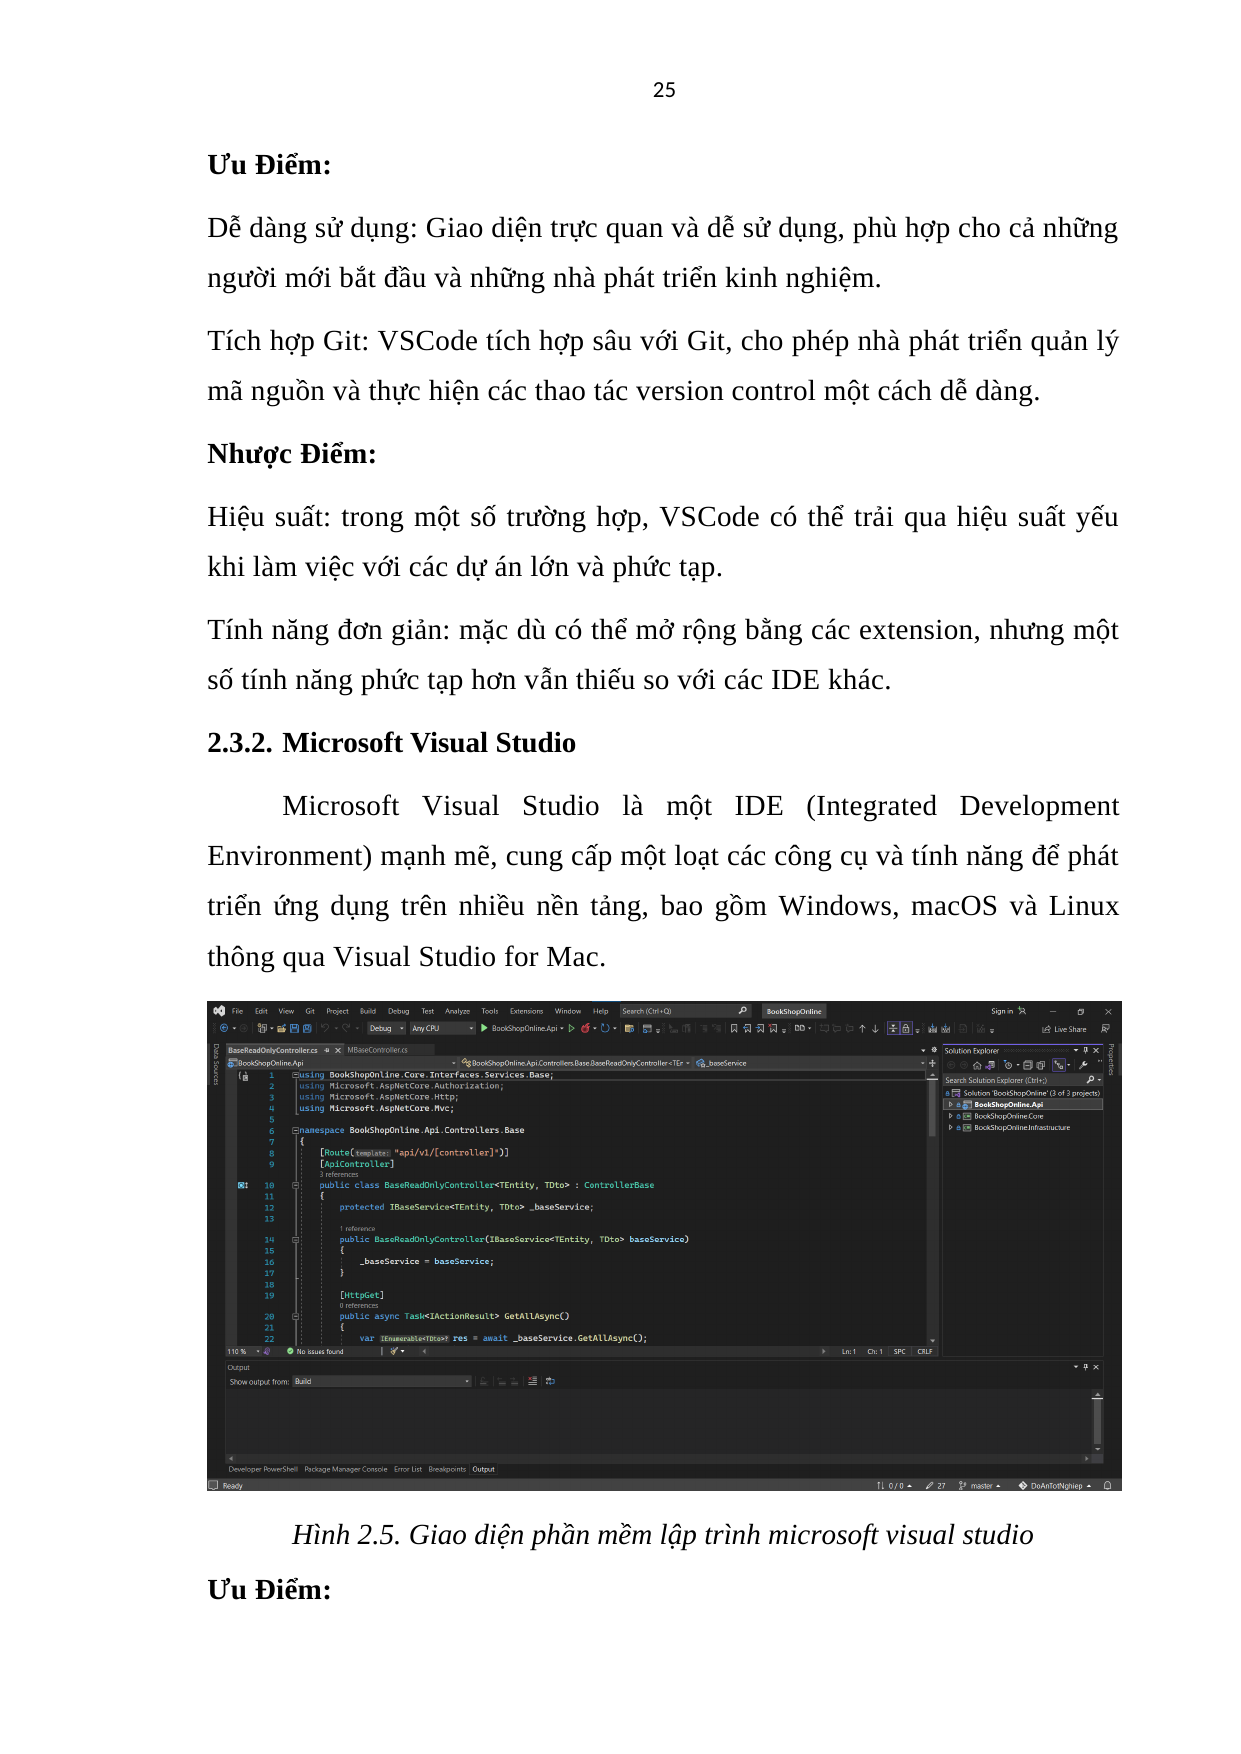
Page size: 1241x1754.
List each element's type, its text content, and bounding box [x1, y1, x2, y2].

text Tính năng đơn giản: mặc dù có thể mở rộng bằng các extension, nhưng một số tính năng phức tạp hơn vẫn thiếu so với các IDE khác. [207, 612, 1122, 696]
text Microsoft Visual Studio là một IDE (Integrated Development Environment) mạnh mẽ, cung cấp một loạt các công cụ và tính năng để phát triển ứng dụng trên nhiều nền tảng, bao gồm Windows, macOS và Linux thông qua Visual Studio for Mac. [207, 788, 1122, 972]
text Tích hợp Git: VSCode tích hợp sâu với Git, cho phép nhà phát triển quản lý mã nguồn và thực hiện các thao tác version control một cách dễ dàng. [207, 323, 1122, 407]
text Hiệu suất: trong một số trường hợp, VSCode có thể trải qua hiệu suất yếu khi làm việc với các dự án lớn và phức tạp. [207, 499, 1122, 583]
text Nhược Điểm: [207, 436, 1122, 469]
text Hình 2.5. Giao diện phần mềm lập trình microsoft visual studio [207, 1517, 1122, 1551]
subtitle Microsoft Visual Studio [207, 725, 1122, 759]
picture [207, 1001, 1122, 1491]
text Ưu Điểm: [207, 147, 1122, 181]
text Ưu Điểm: [207, 1572, 1122, 1605]
text Dễ dàng sử dụng: Giao diện trực quan và dễ sử dụng, phù hợp cho cả những người mới bắt đầu và những nhà phát triển kinh nghiệm. [207, 210, 1122, 294]
